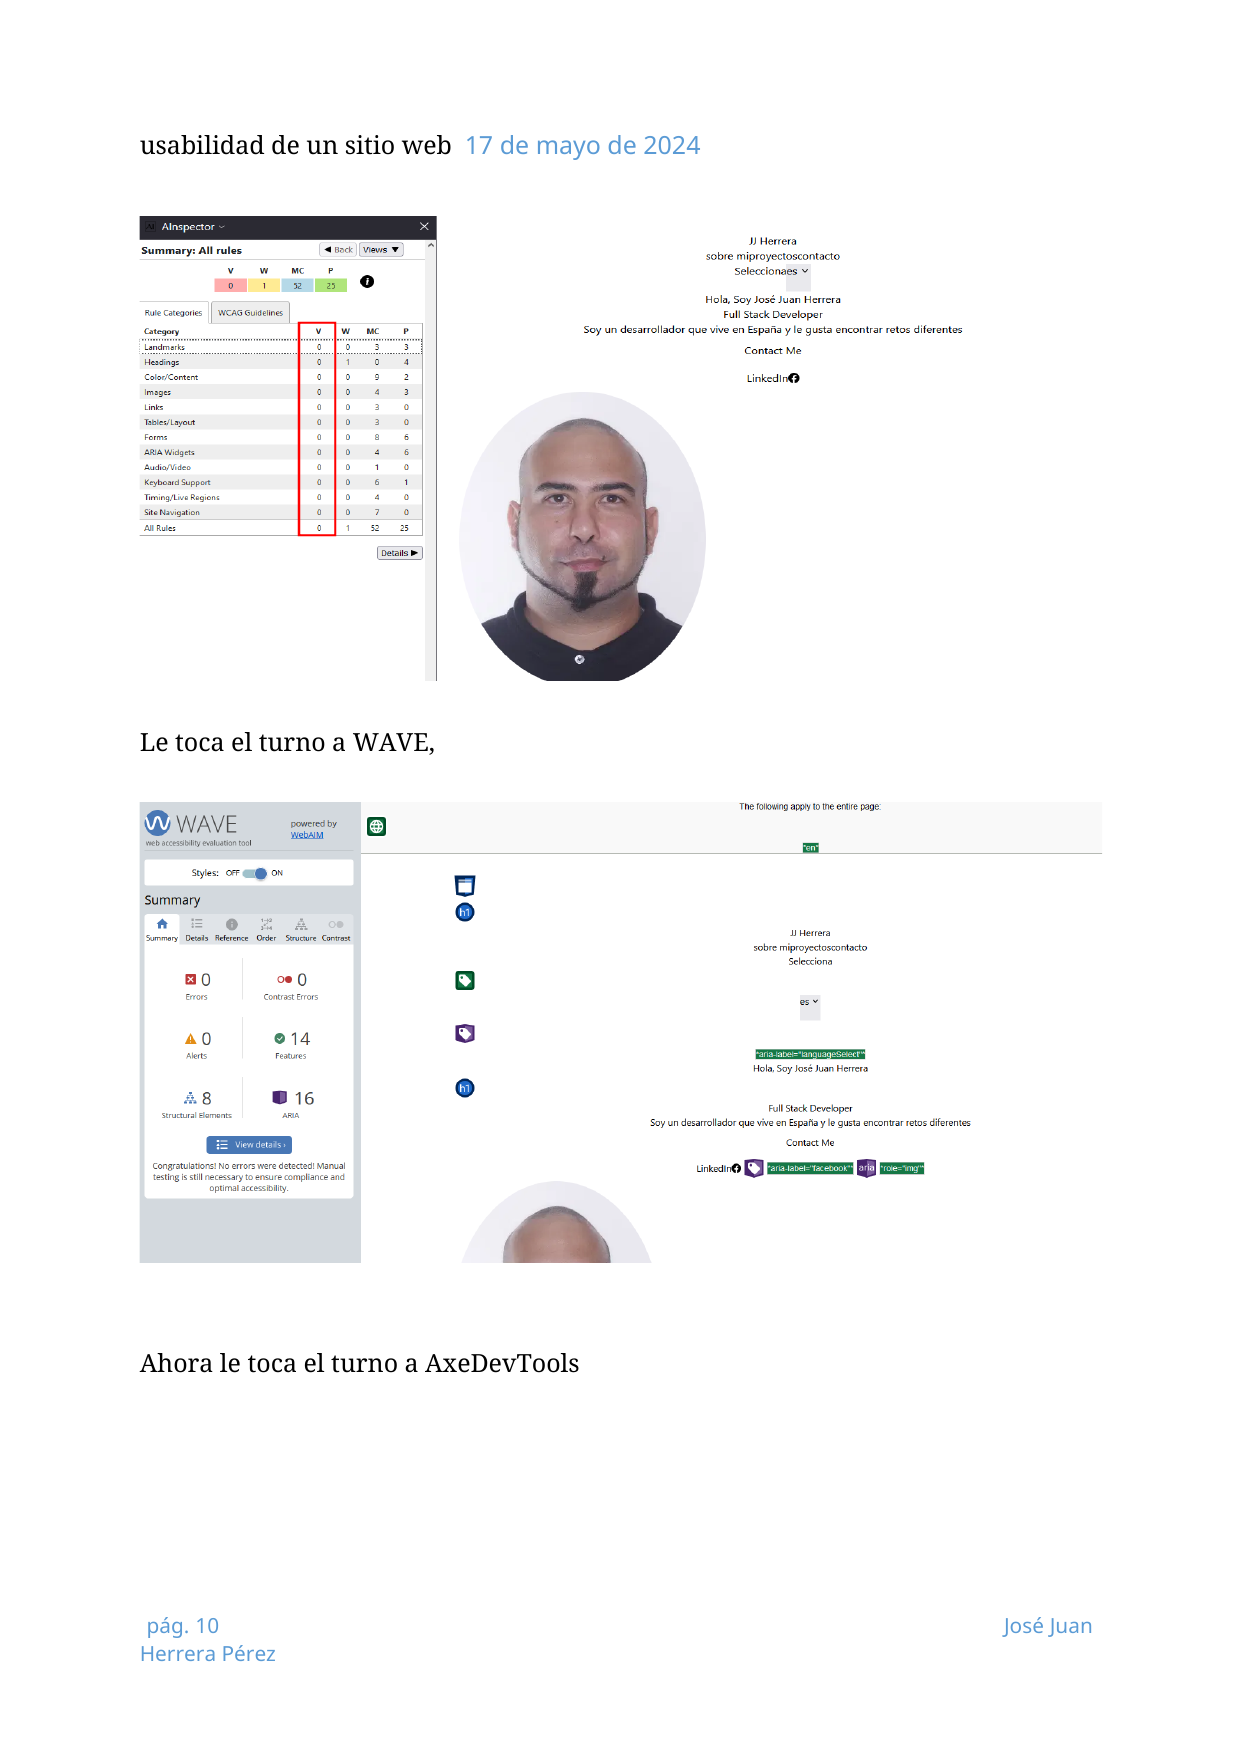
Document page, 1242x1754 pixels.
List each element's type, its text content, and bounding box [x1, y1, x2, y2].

picture [139, 802, 1103, 1263]
picture [139, 216, 1103, 681]
text Ahora le toca el turno a AxeDevTools [139, 1346, 1102, 1380]
text Le toca el turno a WAVE, [139, 724, 1102, 758]
